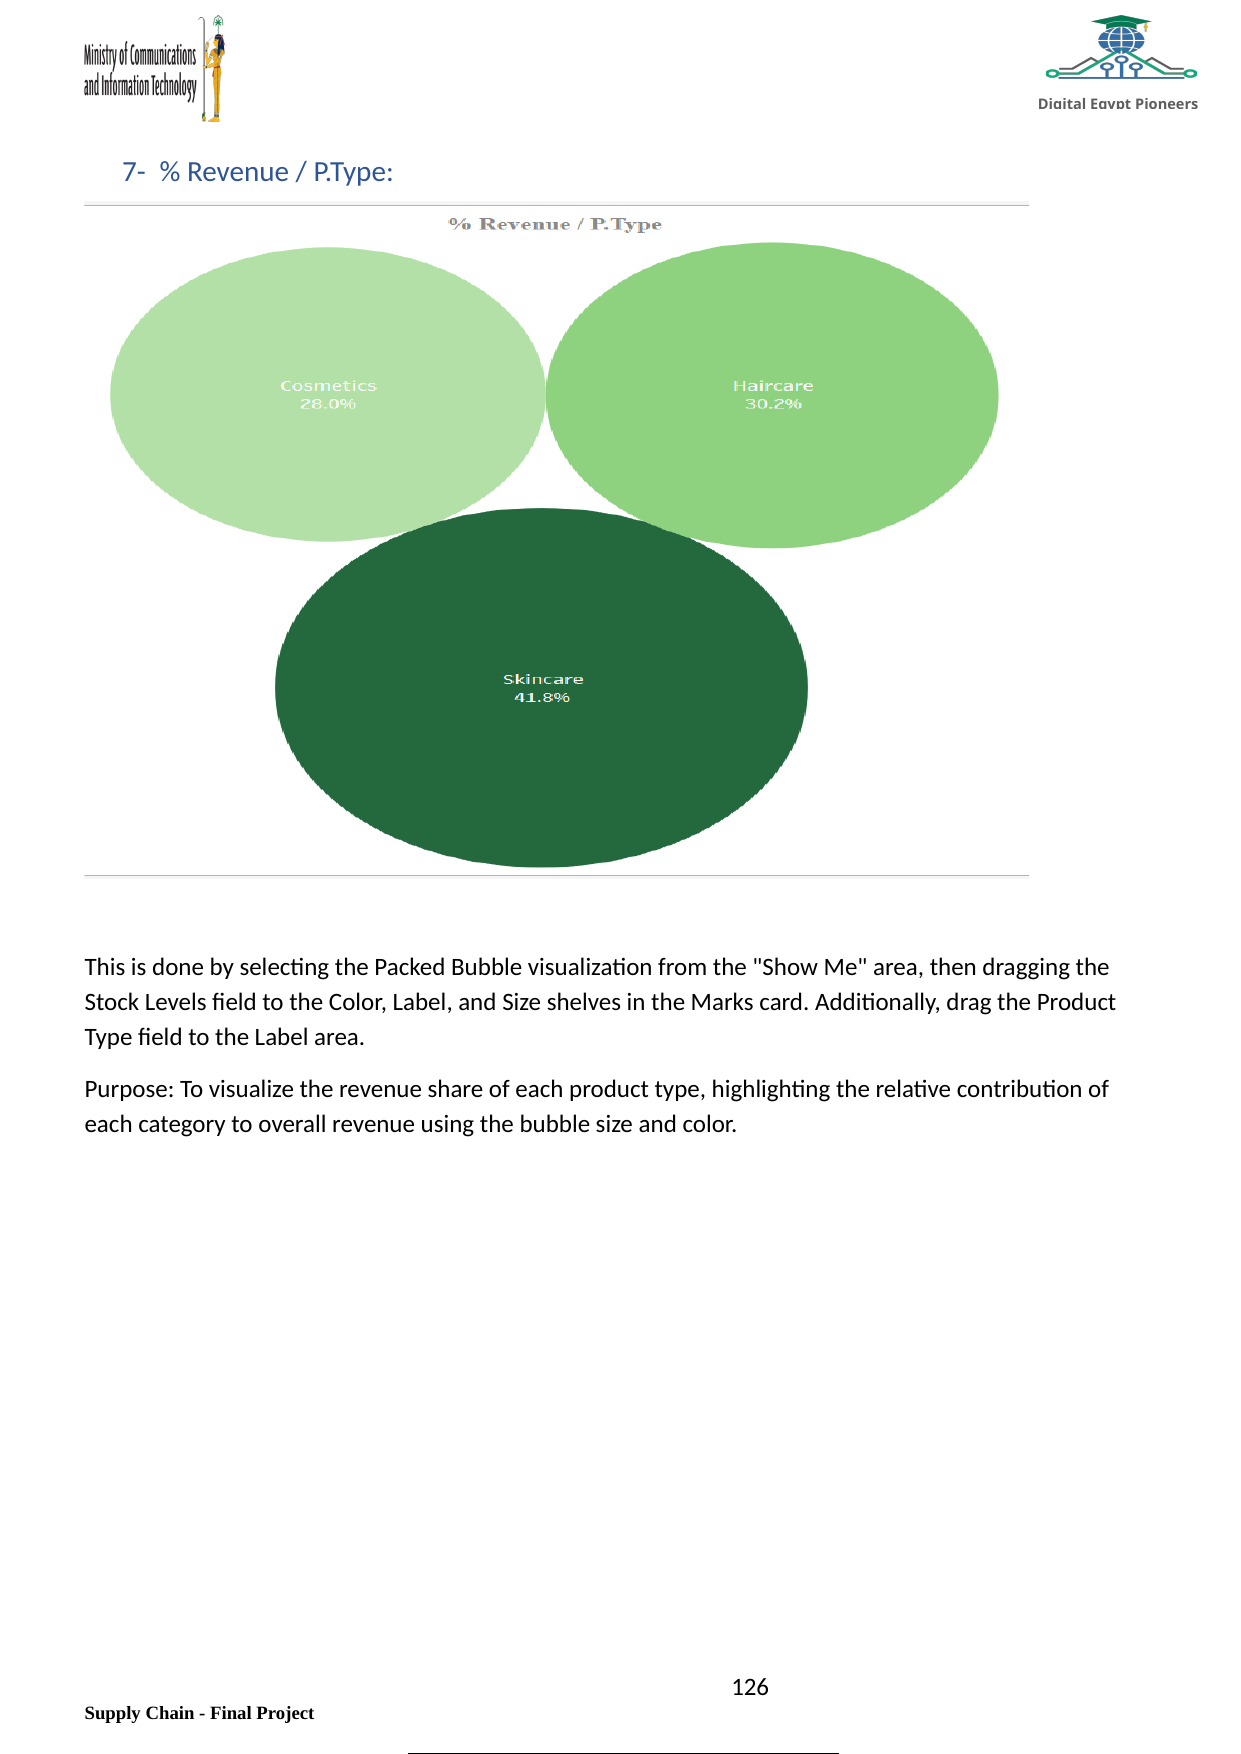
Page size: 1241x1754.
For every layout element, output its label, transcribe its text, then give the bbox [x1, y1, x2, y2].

picture [1045, 15, 1197, 82]
subtitle % Revenue / P.Type: [122, 153, 1162, 188]
text This is done by selecting the Packed Bubble visualization from the "Show Me" area, then dragging the Stock Levels field to the Color, Label, and Size shelves in the Marks card. Additionally, drag the Product Type field to the Label area. [84, 951, 1162, 1052]
text Purpose: To visualize the revenue share of each product type, highlighting the relative contribution of each category to overall revenue using the bubble size and color. [84, 1073, 1162, 1138]
picture [84, 201, 1030, 879]
picture [84, 15, 225, 122]
